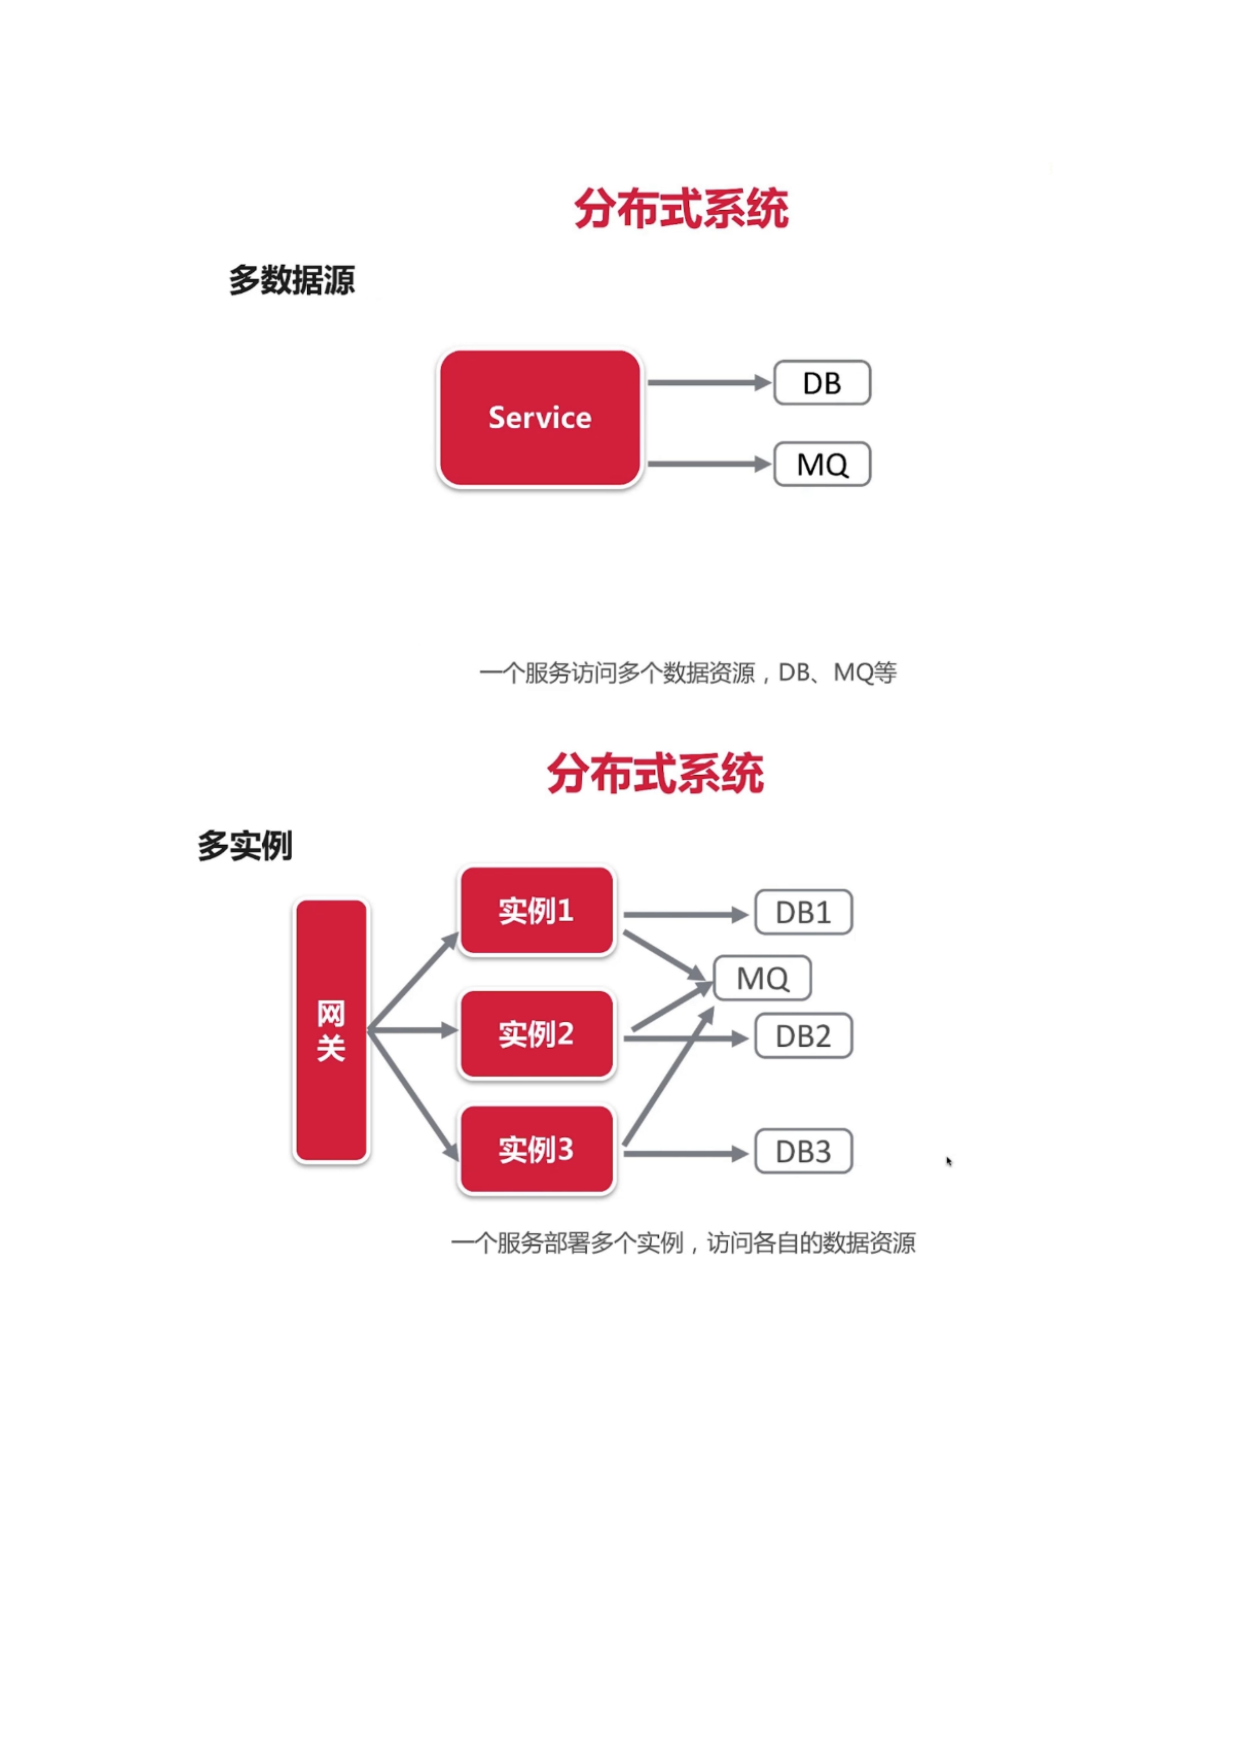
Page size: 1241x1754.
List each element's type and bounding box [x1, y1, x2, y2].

picture [187, 162, 1053, 700]
picture [187, 747, 1053, 1261]
